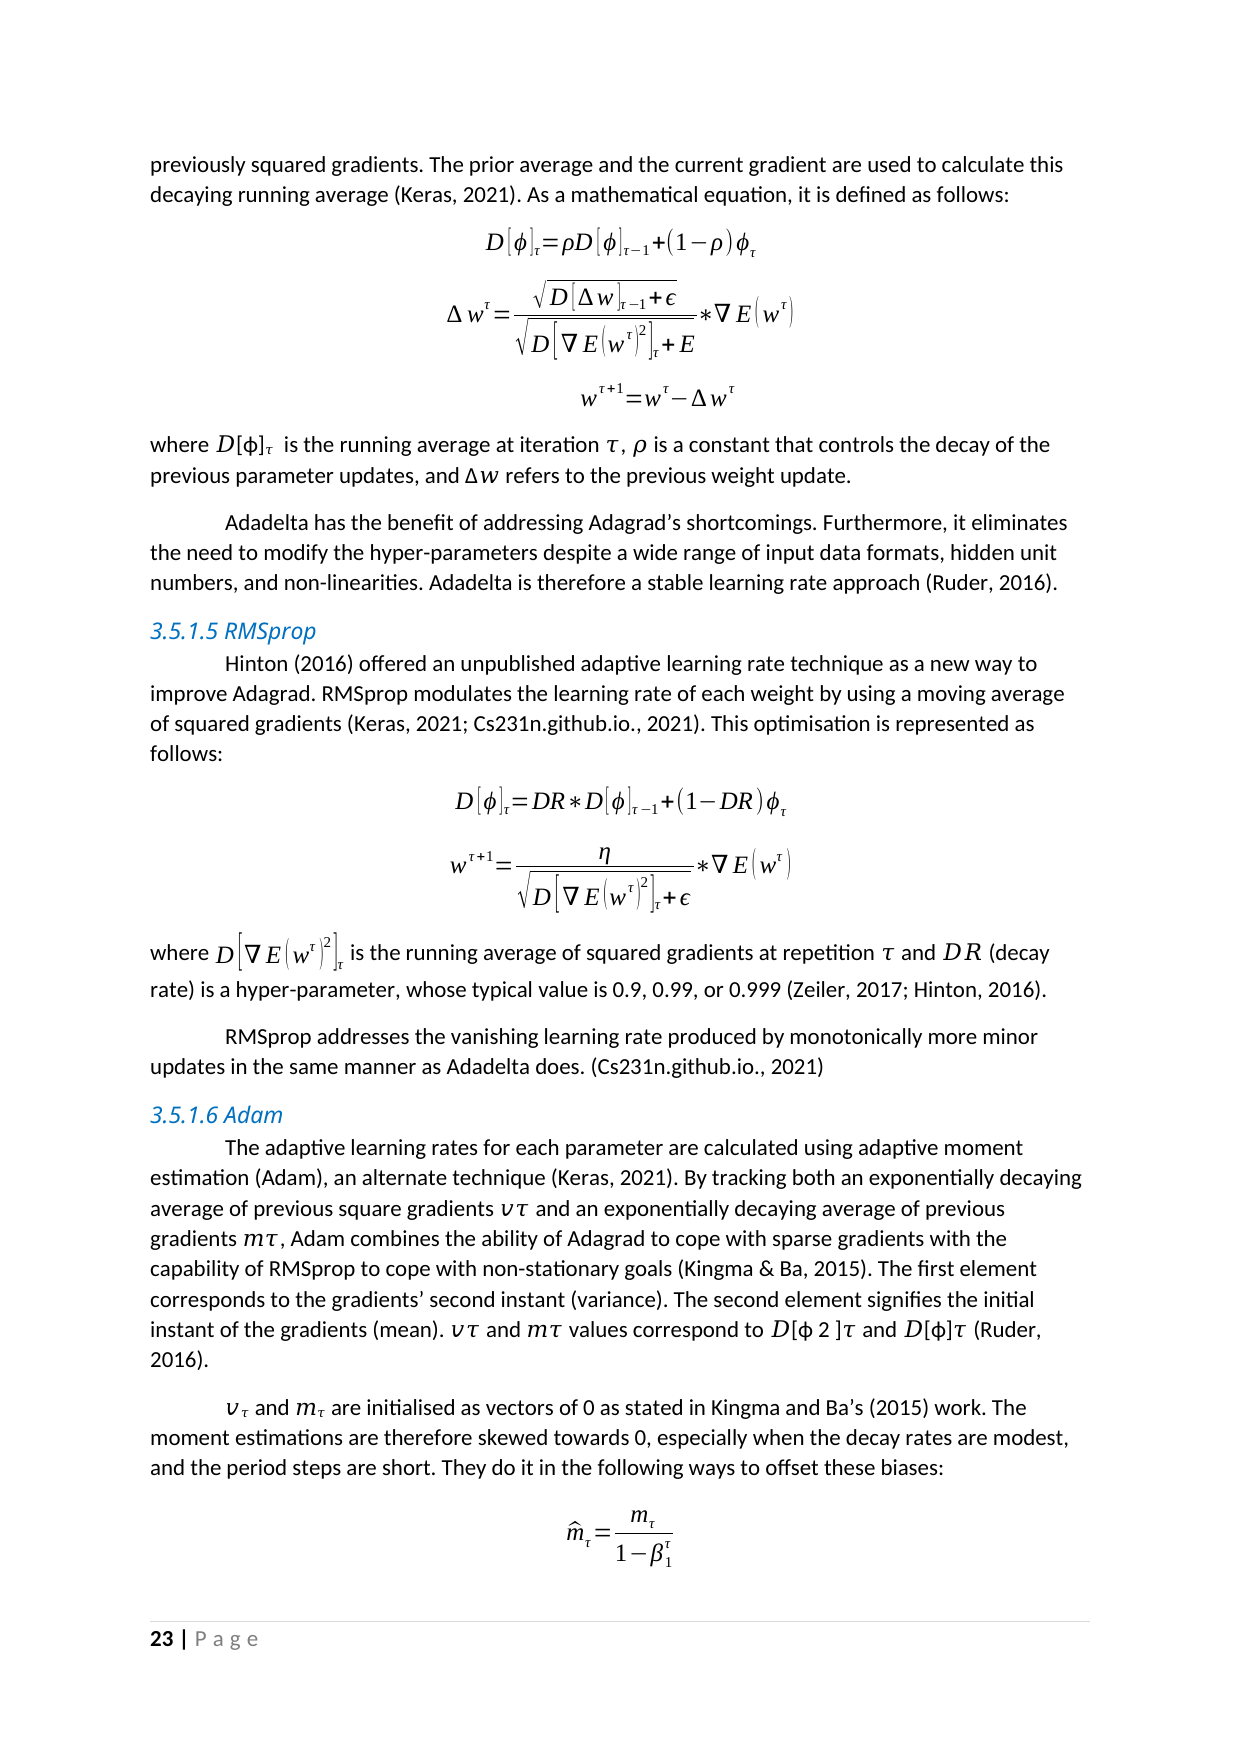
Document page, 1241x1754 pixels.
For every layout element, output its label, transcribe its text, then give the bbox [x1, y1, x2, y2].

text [150, 150, 1090, 208]
subtitle 3.5.1.5 RMSprop [150, 615, 1090, 646]
text RMSprop addresses the vanishing learning rate produced by monotonically more minor updates in the same manner as Adadelta does. (Cs231n.github.io., 2021) [150, 1022, 1090, 1080]
text where is the running average of squared gradients at repetition 𝜏 and 𝐷𝑅 (decay rate) is a hyper-parameter, whose typical value is 0.9, 0.99, or 0.999 (Zeiler, 2017; Hinton, 2016). [150, 932, 1090, 1003]
subtitle 3.5.1.6 Adam [150, 1099, 1090, 1130]
text Hinton (2016) offered an unpublished adaptive learning rate technique as a new way to improve Adagrad. RMSprop modulates the learning rate of each weight by using a moving average of squared gradients (Keras, 2021; Cs231n.github.io., 2021). This optimisation is represented as follows: [150, 649, 1090, 767]
text where 𝐷[ϕ]𝜏 is the running average at iteration 𝜏, 𝜌 is a constant that controls the decay of the previous parameter updates, and Δ𝑤 refers to the previous weight update. [150, 430, 1090, 489]
text 𝑣𝜏 and 𝑚𝜏 are initialised as vectors of 0 as stated in Kingma and Ba’s (2015) work. The moment estimations are therefore skewed towards 0, especially when the decay rates are modest, and the period steps are short. They do it in the following ways to offset these biases: [150, 1392, 1090, 1481]
text Adadelta has the benefit of addressing Adagrad’s shortcomings. Furthermore, it eliminates the need to modify the hyper-parameters despite a wide range of input data formats, hidden unit numbers, and non-linearities. Adadelta is therefore a stable learning rate approach (Ruder, 2016). [150, 508, 1090, 596]
text The adaptive learning rates for each parameter are calculated using adaptive moment estimation (Adam), an alternate technique (Keras, 2021). By tracking both an exponentially decaying average of previous square gradients 𝑣𝜏 and an exponentially decaying average of previous gradients 𝑚𝜏, Adam combines the ability of Adagrad to cope with sparse gradients with the capability of RMSprop to cope with non-stationary goals (Kingma & Ba, 2015). The first element corresponds to the gradients’ second instant (variance). The second element signifies the initial instant of the gradients (mean). 𝑣𝜏 and 𝑚𝜏 values correspond to 𝐷[ϕ 2 ]𝜏 and 𝐷[ϕ]𝜏 (Ruder, 2016). [150, 1133, 1090, 1374]
